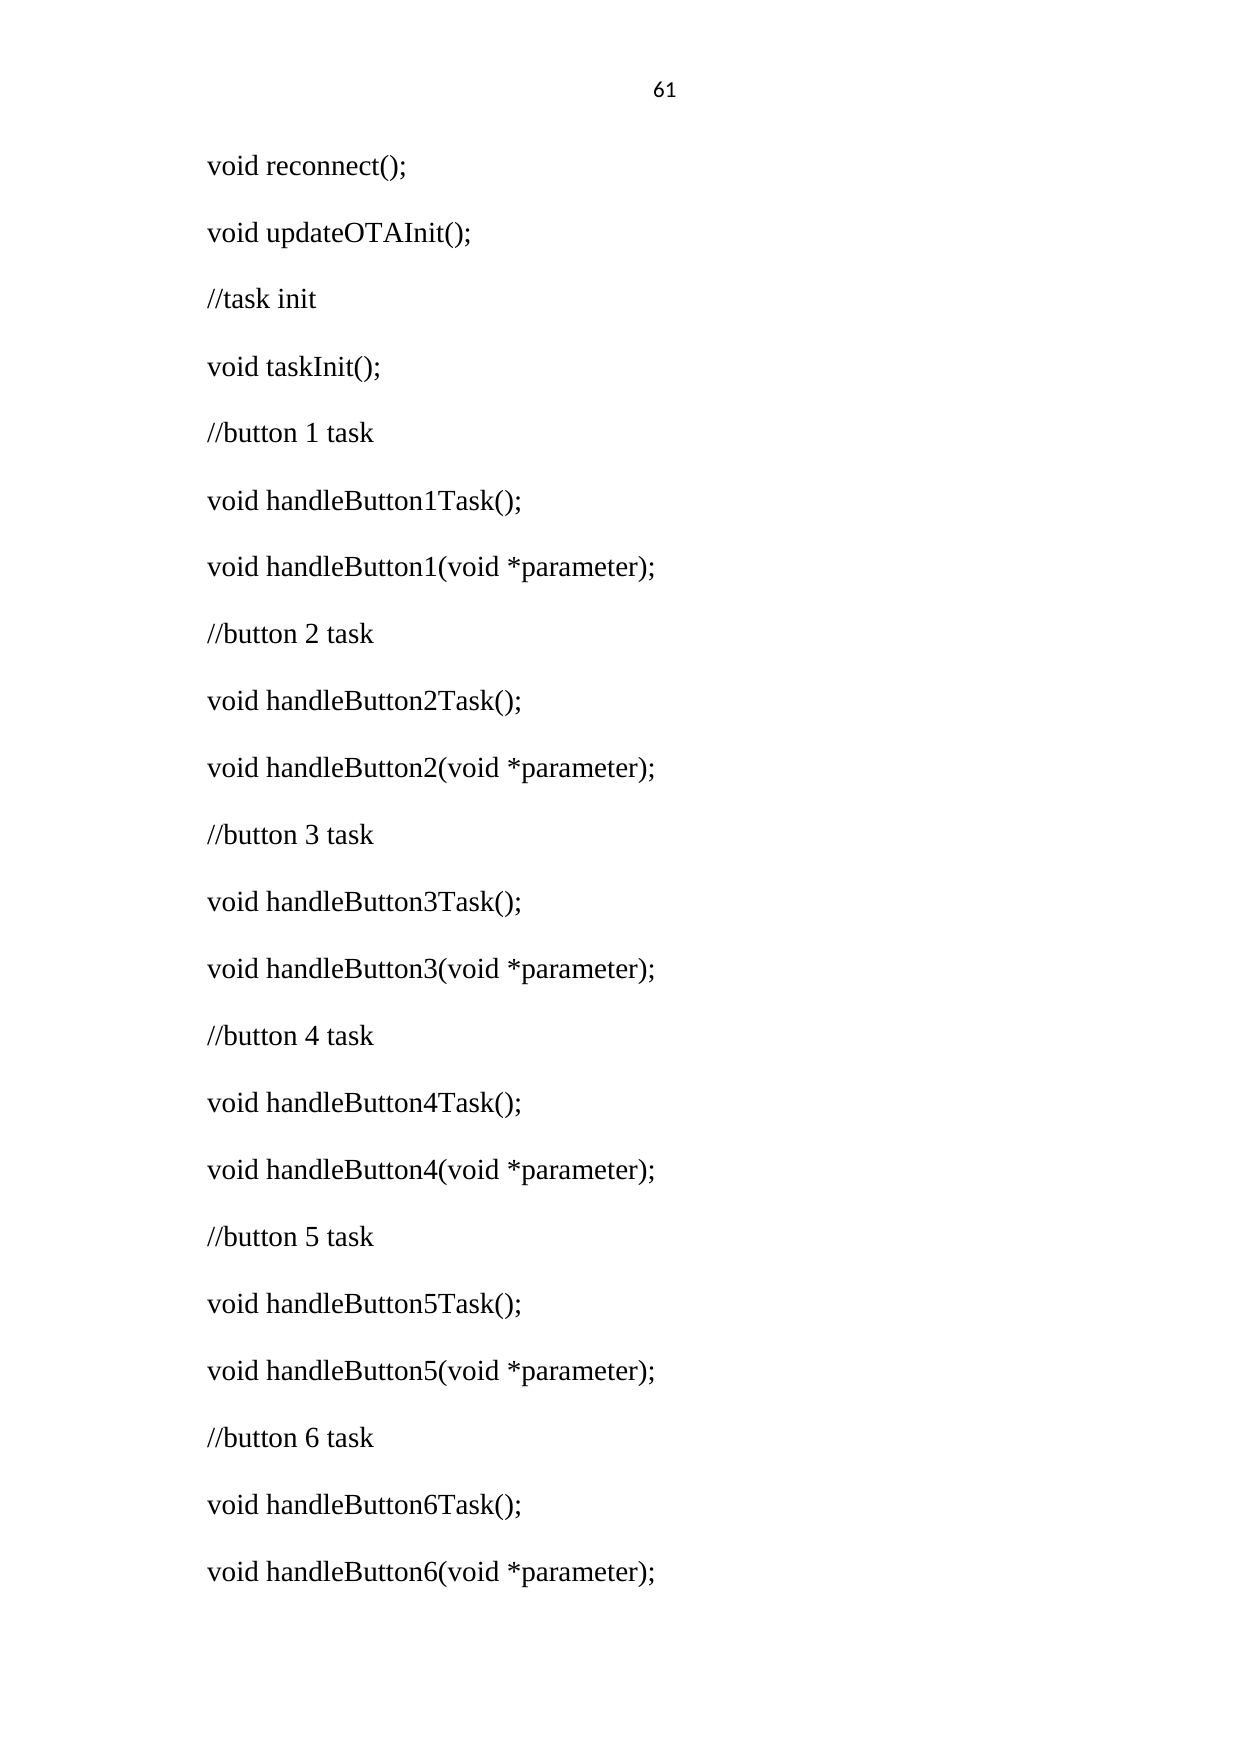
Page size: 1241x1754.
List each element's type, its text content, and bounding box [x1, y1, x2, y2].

text void updateOTAInit(); [207, 215, 1122, 248]
text void handleButton4Task(); [207, 1085, 1122, 1119]
text //button 3 task [207, 817, 1122, 851]
text void handleButton4(void *parameter); [207, 1152, 1122, 1186]
text void handleButton2Task(); [207, 683, 1122, 717]
text void handleButton1(void *parameter); [207, 549, 1122, 583]
text void reconnect(); [207, 148, 1122, 181]
text void handleButton5Task(); [207, 1286, 1122, 1320]
text //button 1 task [207, 416, 1122, 449]
text void taskInit(); [207, 349, 1122, 382]
text void handleButton1Task(); [207, 483, 1122, 516]
text //task init [207, 282, 1122, 315]
text //button 6 task [207, 1420, 1122, 1454]
text void handleButton6Task(); [207, 1487, 1122, 1521]
text void handleButton5(void *parameter); [207, 1353, 1122, 1387]
text void handleButton3Task(); [207, 884, 1122, 918]
text //button 2 task [207, 617, 1122, 650]
text //button 5 task [207, 1219, 1122, 1253]
text void handleButton6(void *parameter); [207, 1554, 1122, 1588]
text //button 4 task [207, 1018, 1122, 1052]
text void handleButton2(void *parameter); [207, 751, 1122, 784]
text void handleButton3(void *parameter); [207, 951, 1122, 985]
